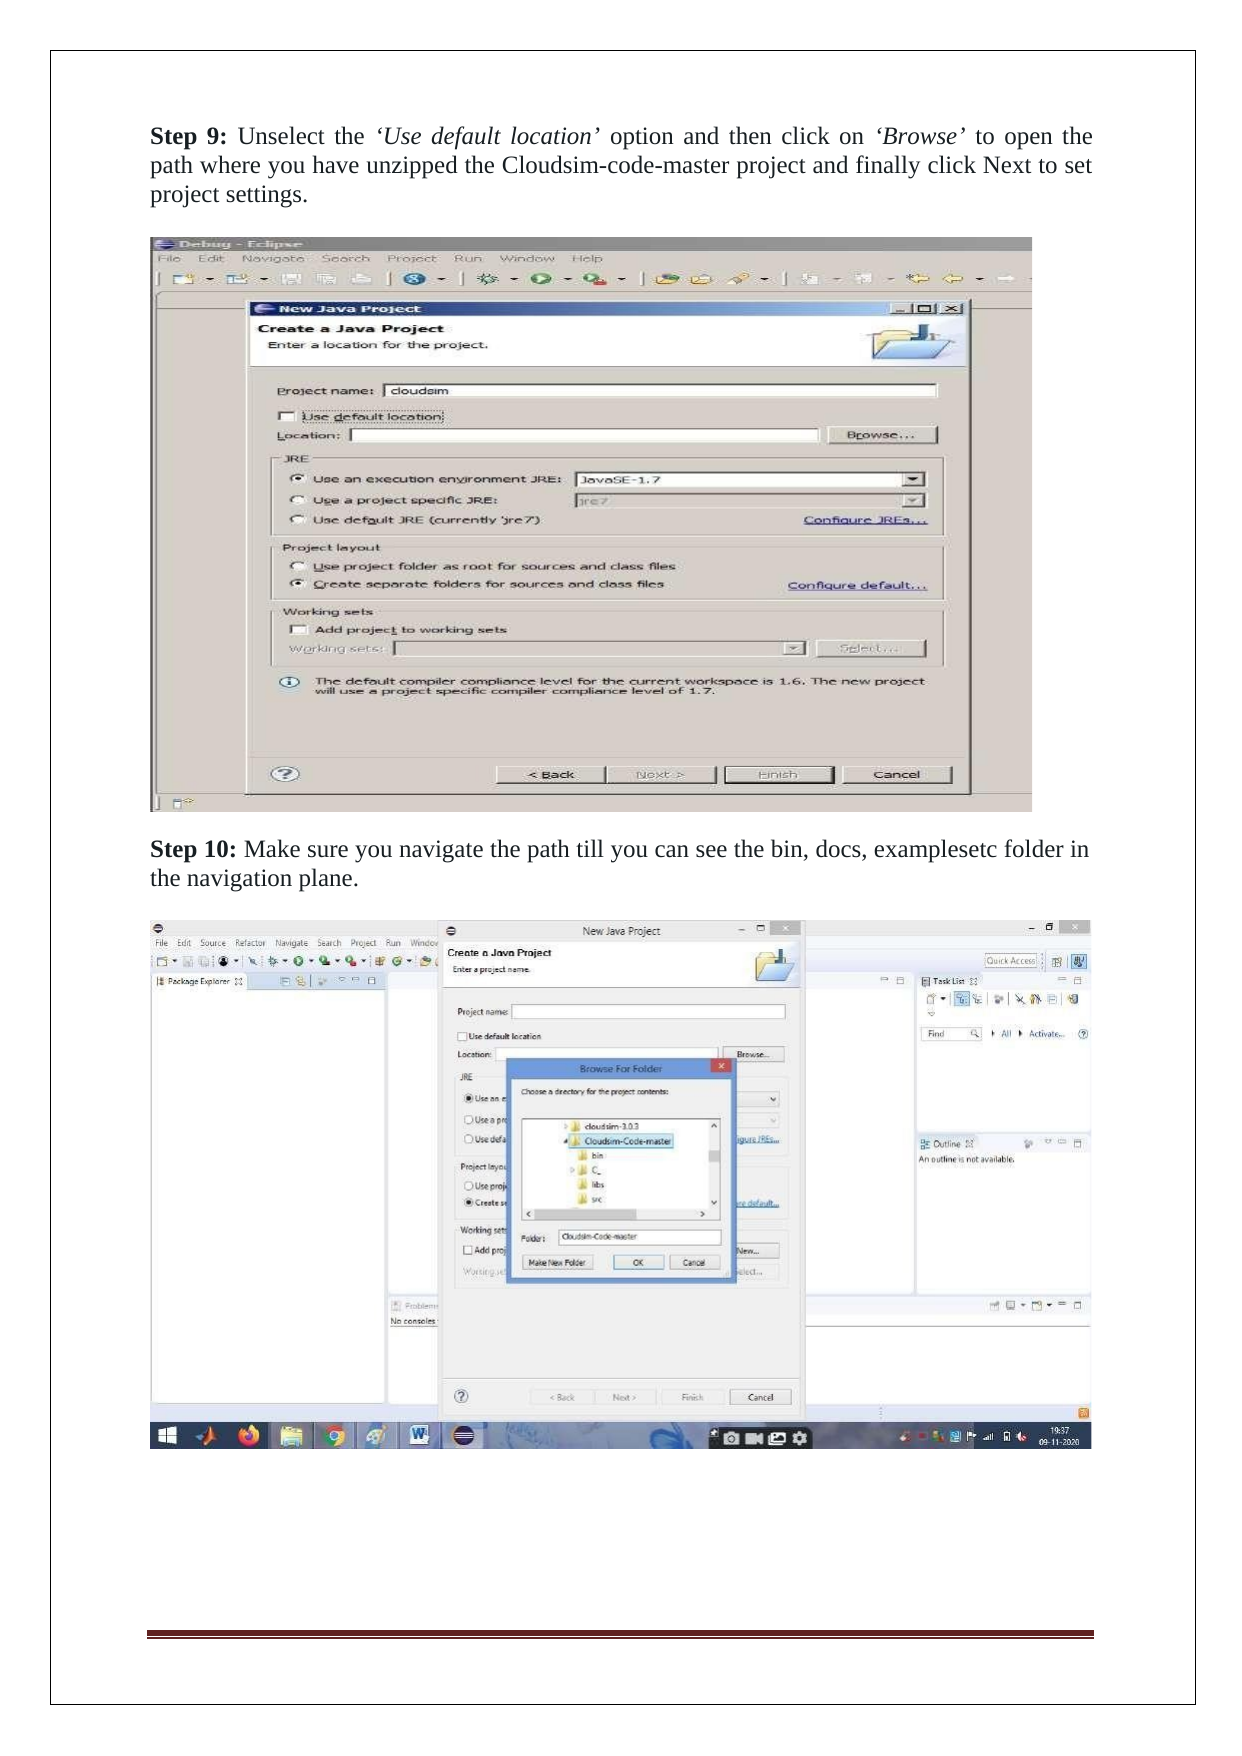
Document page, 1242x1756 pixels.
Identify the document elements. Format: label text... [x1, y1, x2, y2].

picture [150, 237, 1033, 812]
text Step 9: Unselect the ‘Use default location’ option and then click on ‘Browse’ to open the path where you have unzipped the Cloudsim-code-master project and finally click Next to set project settings. [150, 121, 1093, 208]
picture [150, 920, 1092, 1449]
